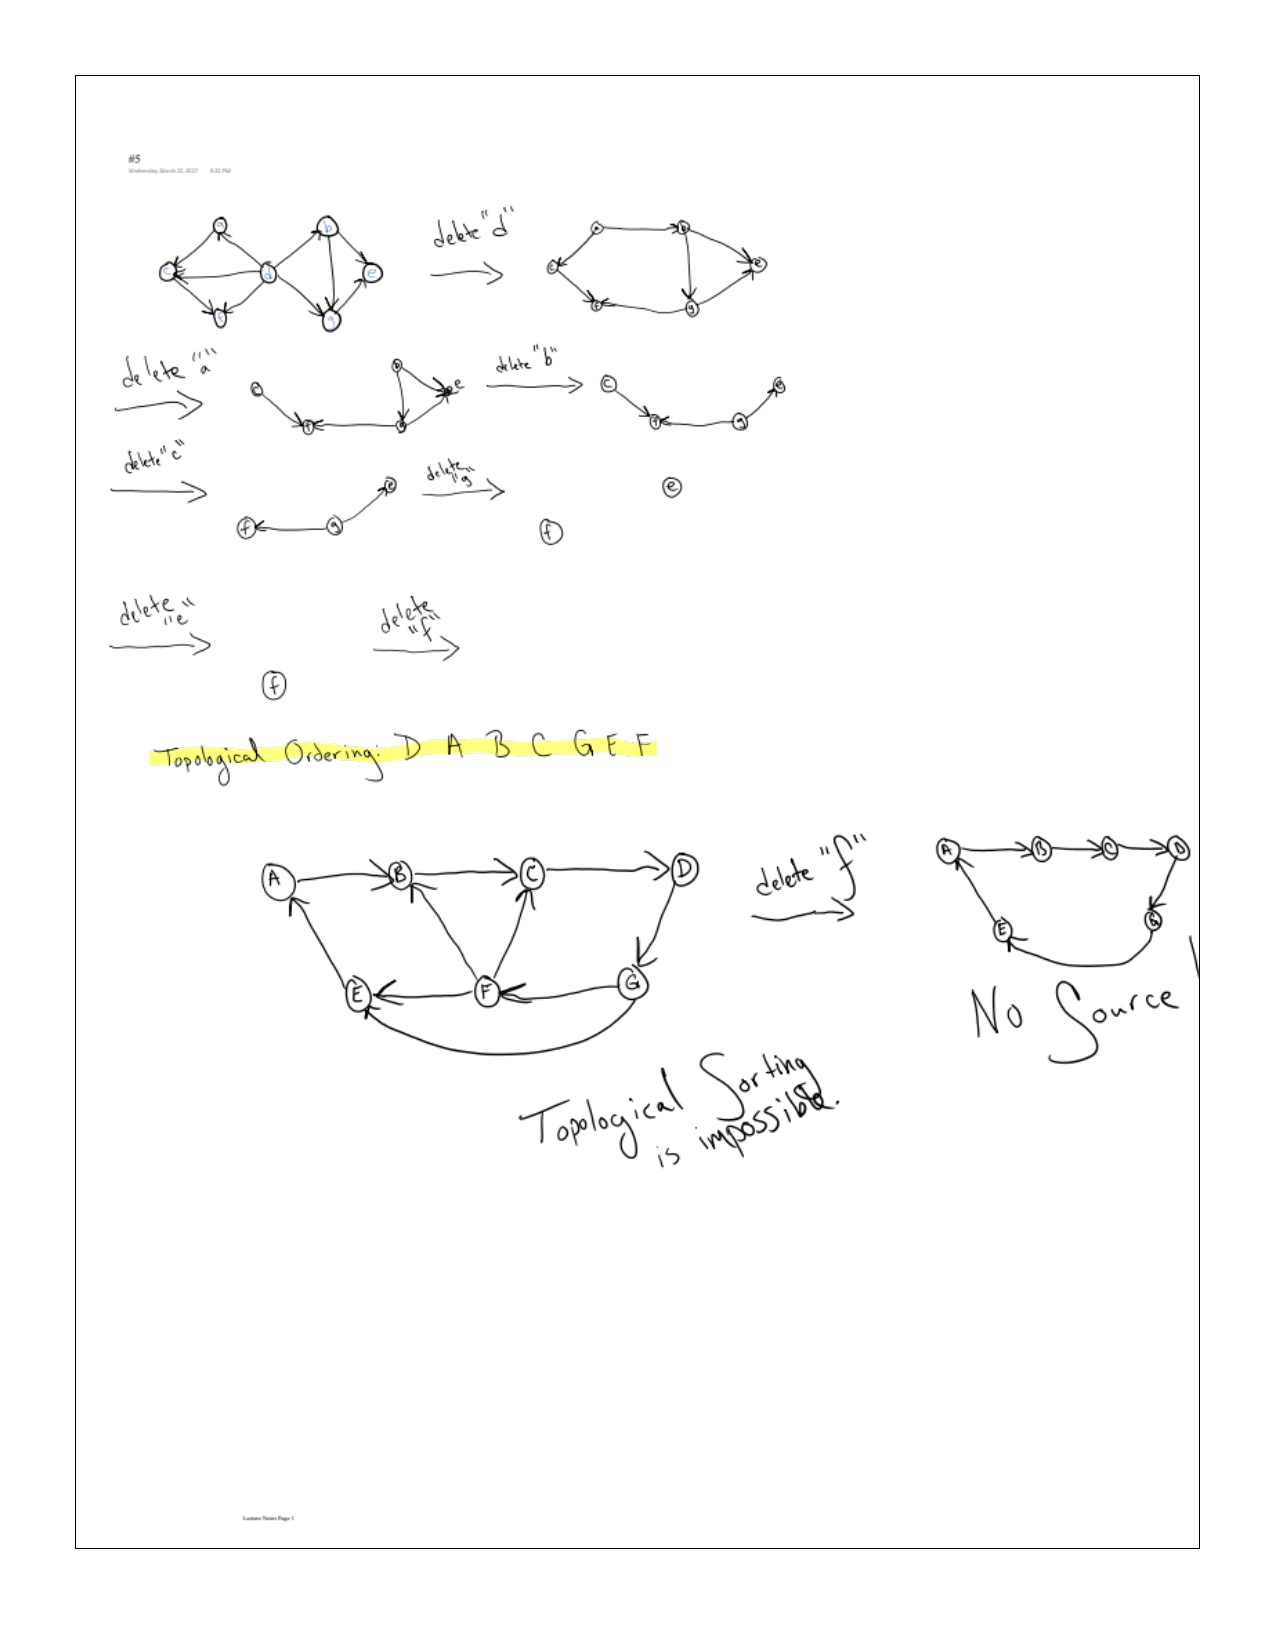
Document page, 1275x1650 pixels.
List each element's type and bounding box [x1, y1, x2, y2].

table_cell [76, 76, 1199, 1548]
